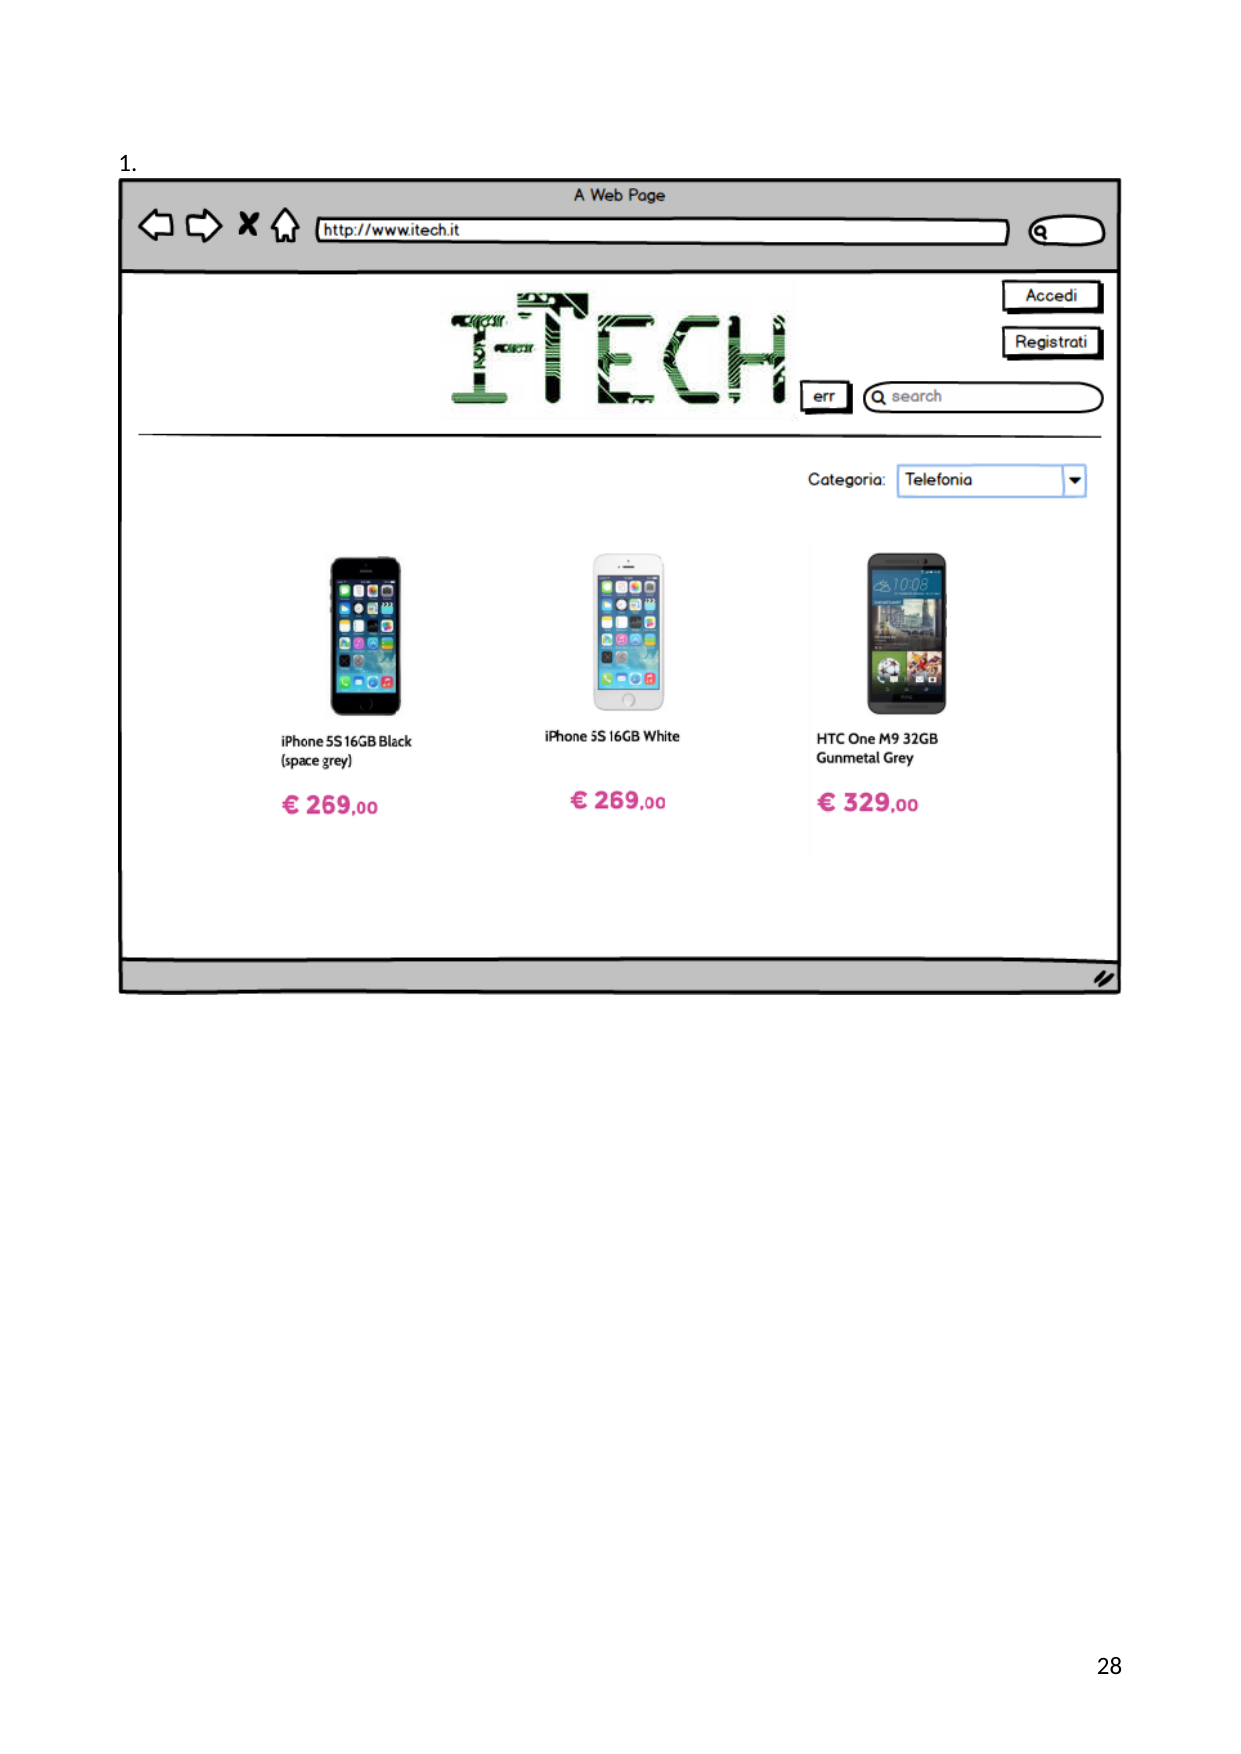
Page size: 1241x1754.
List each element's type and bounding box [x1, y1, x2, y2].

picture [118, 178, 1122, 995]
